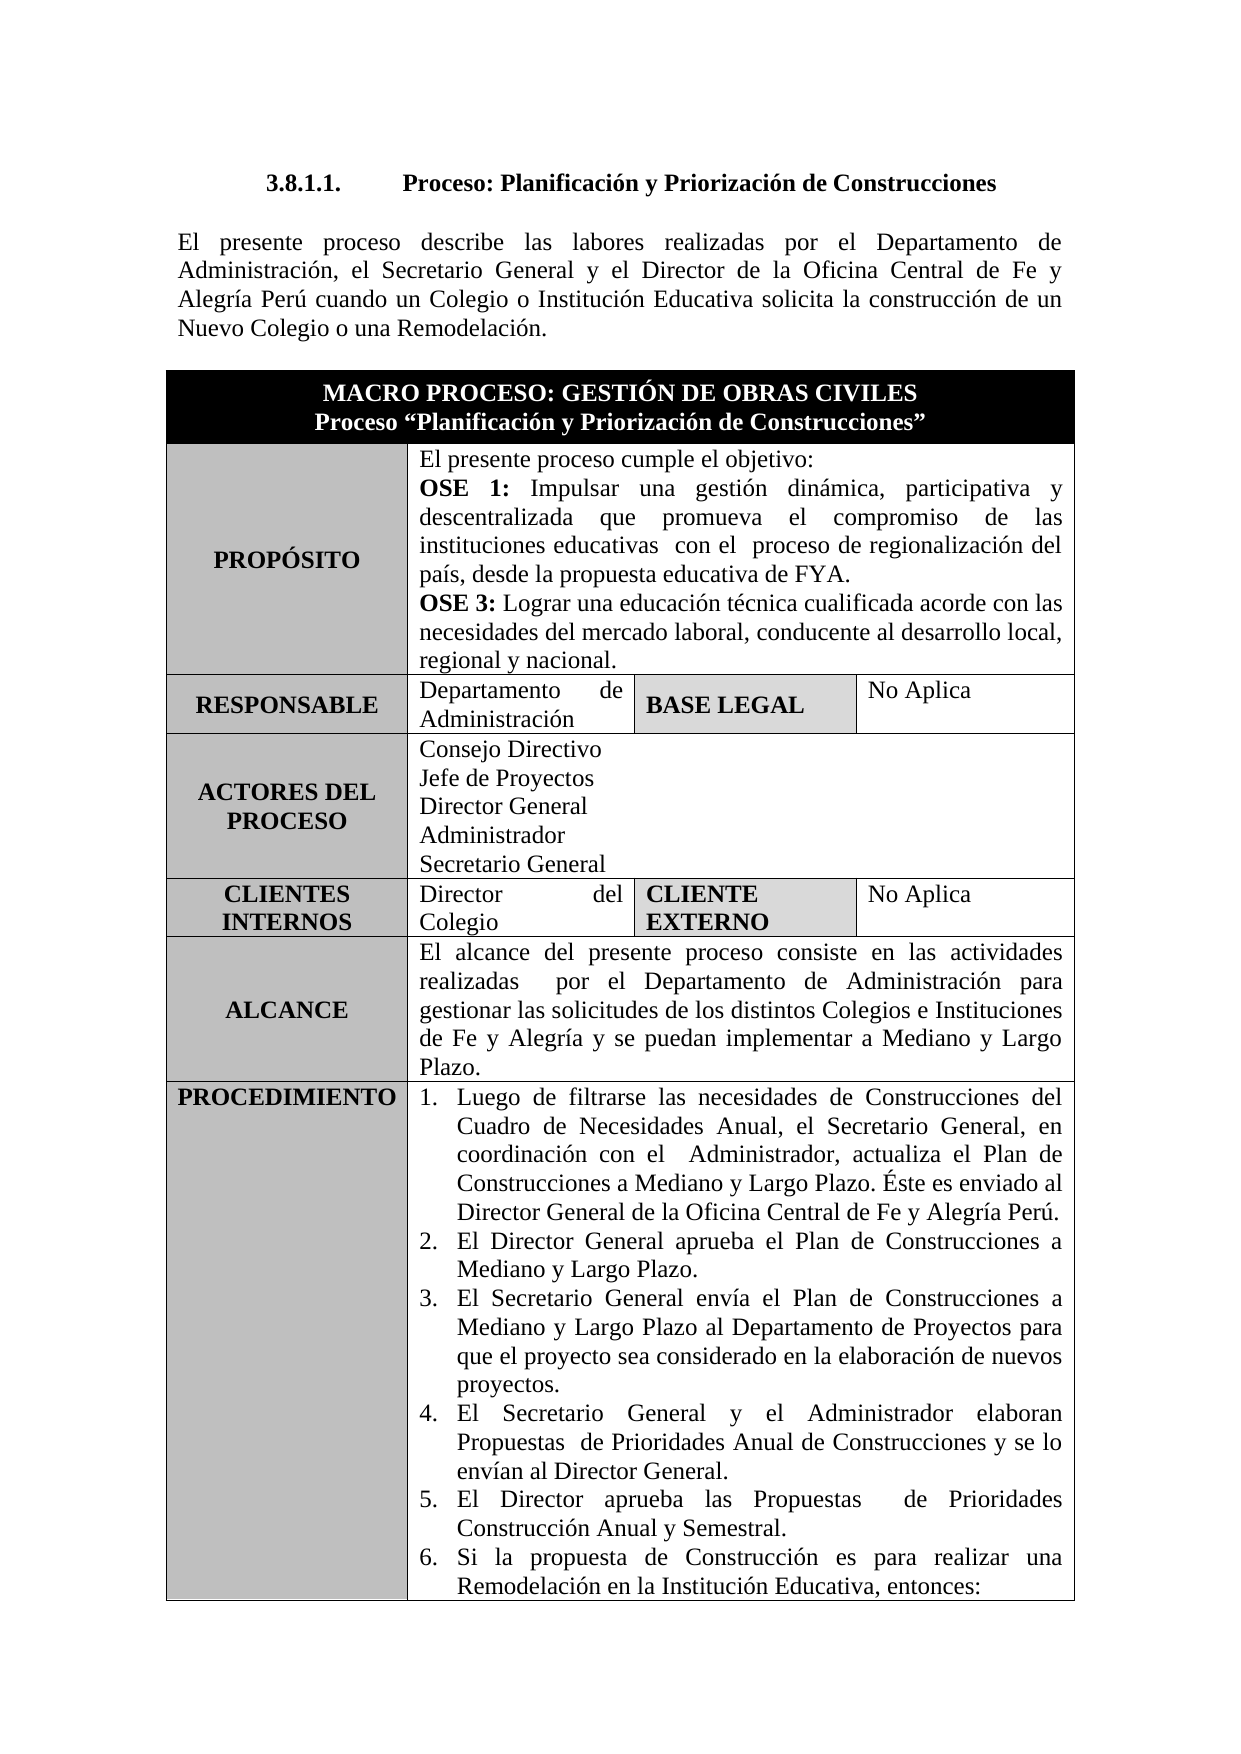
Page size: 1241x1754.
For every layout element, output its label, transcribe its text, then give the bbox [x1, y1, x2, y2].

text El presente proceso describe las labores realizadas por el Departamento de Administración, el Secretario General y el Director de la Oficina Central de Fe y Alegría Perú cuando un Colegio o Institución Educativa solicita la construcción de un Nuevo Colegio o una Remodelación. [177, 227, 1063, 342]
table_cell Director del Colegio [408, 879, 634, 936]
subtitle Proceso: Planificación y Priorización de Construcciones [266, 168, 1063, 197]
table_cell CLIENTES INTERNOS [167, 879, 407, 936]
table_cell BASE LEGAL [635, 675, 856, 733]
table_cell No Aplica [857, 879, 1074, 936]
table_cell No Aplica [857, 675, 1074, 733]
table_cell ACTORES DEL PROCESO [167, 734, 407, 878]
table_cell El presente proceso cumple el objetivo: OSE 1: Impulsar una gestión dinámica, participativa y descentralizada que promueva el compromiso de las instituciones educativas con el proceso de regionalización del país, desde la propuesta educativa de FYA. OSE 3: Lograr una educación técnica cualificada acorde con las necesidades del mercado laboral, conducente al desarrollo local, regional y nacional. [408, 444, 1074, 674]
table_cell Departamento de Administración [408, 675, 634, 733]
table_cell PROCEDIMIENTO [167, 1082, 407, 1599]
table_cell RESPONSABLE [167, 675, 407, 733]
table_cell PROPÓSITO [167, 444, 407, 674]
table_cell ALCANCE [167, 937, 407, 1081]
table_cell El alcance del presente proceso consiste en las actividades realizadas por el Departamento de Administración para gestionar las solicitudes de los distintos Colegios e Instituciones de Fe y Alegría y se puedan implementar a Mediano y Largo Plazo. [408, 937, 1074, 1081]
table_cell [408, 1082, 1074, 1599]
table_header MACRO PROCESO: GESTIÓN DE OBRAS CIVILES Proceso “Planificación y Priorización de Construcciones” [167, 371, 1074, 443]
table_cell Consejo Directivo Jefe de Proyectos Director General Administrador Secretario General [408, 734, 1074, 878]
table_cell CLIENTE EXTERNO [635, 879, 856, 936]
